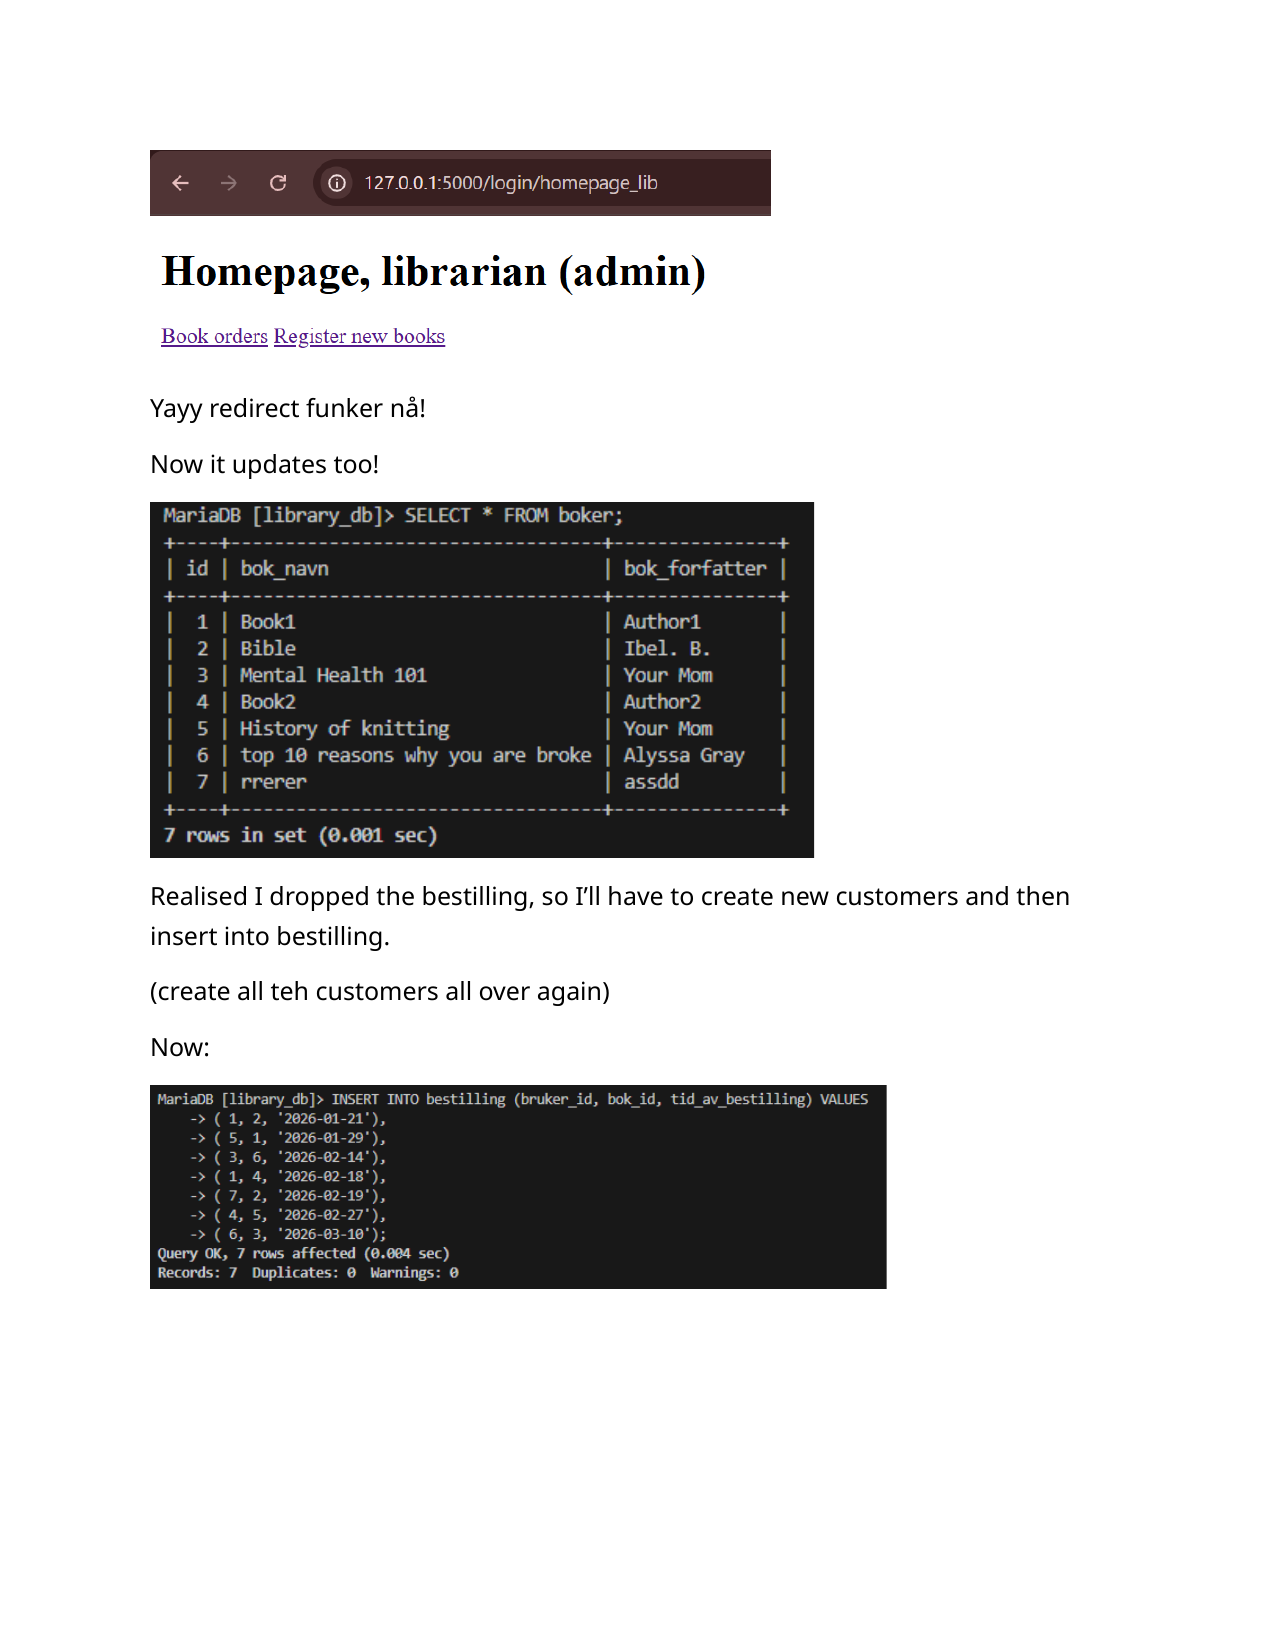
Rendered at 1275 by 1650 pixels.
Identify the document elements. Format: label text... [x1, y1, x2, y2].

text Now it updates too! [150, 447, 1125, 481]
picture [150, 1085, 887, 1289]
picture [150, 150, 771, 369]
text Now: [150, 1030, 1125, 1064]
text Yayy redirect funker nå! [150, 391, 1125, 425]
picture [150, 502, 815, 858]
text Realised I dropped the bestilling, so I’ll have to create new customers and then insert into bestilling. [150, 879, 1125, 952]
text (create all teh customers all over again) [150, 974, 1125, 1008]
